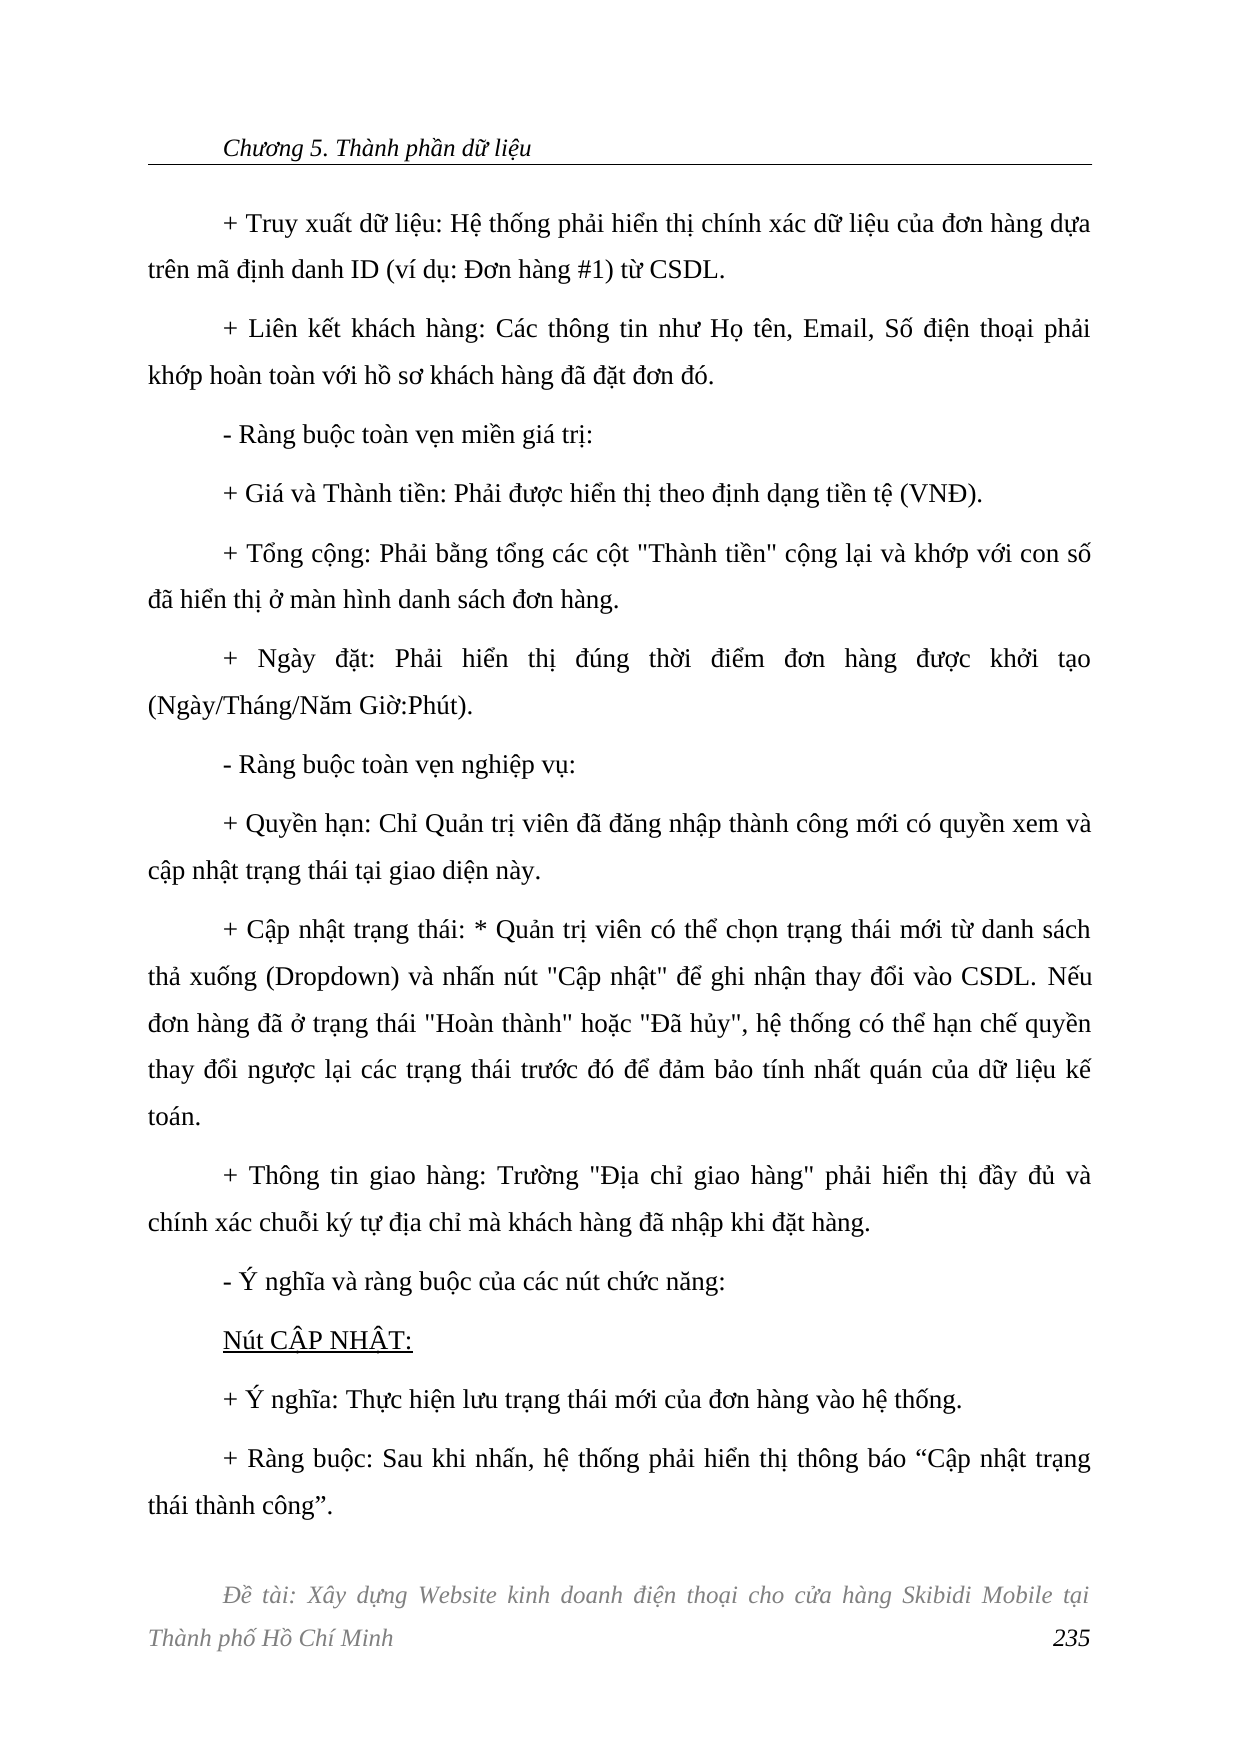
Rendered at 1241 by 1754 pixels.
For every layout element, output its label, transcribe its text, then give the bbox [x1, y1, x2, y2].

text + Ràng buộc: Sau khi nhấn, hệ thống phải hiển thị thông báo “Cập nhật trạng thái thành công”. [148, 1443, 1092, 1520]
text + Ý nghĩa: Thực hiện lưu trạng thái mới của đơn hàng vào hệ thống. [148, 1383, 1092, 1414]
text - Ràng buộc toàn vẹn miền giá trị: [148, 418, 1092, 449]
text + Truy xuất dữ liệu: Hệ thống phải hiển thị chính xác dữ liệu của đơn hàng dựa trên mã định danh ID (ví dụ: Đơn hàng #1) từ CSDL. [148, 207, 1092, 284]
text + Ngày đặt: Phải hiển thị đúng thời điểm đơn hàng được khởi tạo (Ngày/Tháng/Năm Giờ:Phút). [148, 643, 1092, 720]
text - Ràng buộc toàn vẹn nghiệp vụ: [148, 748, 1092, 779]
text + Giá và Thành tiền: Phải được hiển thị theo định dạng tiền tệ (VNĐ). [148, 478, 1092, 509]
text + Tổng cộng: Phải bằng tổng các cột "Thành tiền" cộng lại và khớp với con số đã hiển thị ở màn hình danh sách đơn hàng. [148, 537, 1092, 614]
text + Thông tin giao hàng: Trường "Địa chỉ giao hàng" phải hiển thị đầy đủ và chính xác chuỗi ký tự địa chỉ mà khách hàng đã nhập khi đặt hàng. [148, 1159, 1092, 1237]
text + Quyền hạn: Chỉ Quản trị viên đã đăng nhập thành công mới có quyền xem và cập nhật trạng thái tại giao diện này. [148, 808, 1092, 885]
text Nút CẬP NHẬT: [148, 1324, 1092, 1355]
text + Cập nhật trạng thái: * Quản trị viên có thể chọn trạng thái mới từ danh sách thả xuống (Dropdown) và nhấn nút "Cập nhật" để ghi nhận thay đổi vào CSDL. Nếu đơn hàng đã ở trạng thái "Hoàn thành" hoặc "Đã hủy", hệ thống có thể hạn chế quyền thay đổi ngược lại các trạng thái trước đó để đảm bảo tính nhất quán của dữ liệu kế toán. [148, 913, 1092, 1131]
text + Liên kết khách hàng: Các thông tin như Họ tên, Email, Số điện thoại phải khớp hoàn toàn với hồ sơ khách hàng đã đặt đơn đó. [148, 313, 1092, 390]
text - Ý nghĩa và ràng buộc của các nút chức năng: [148, 1265, 1092, 1296]
